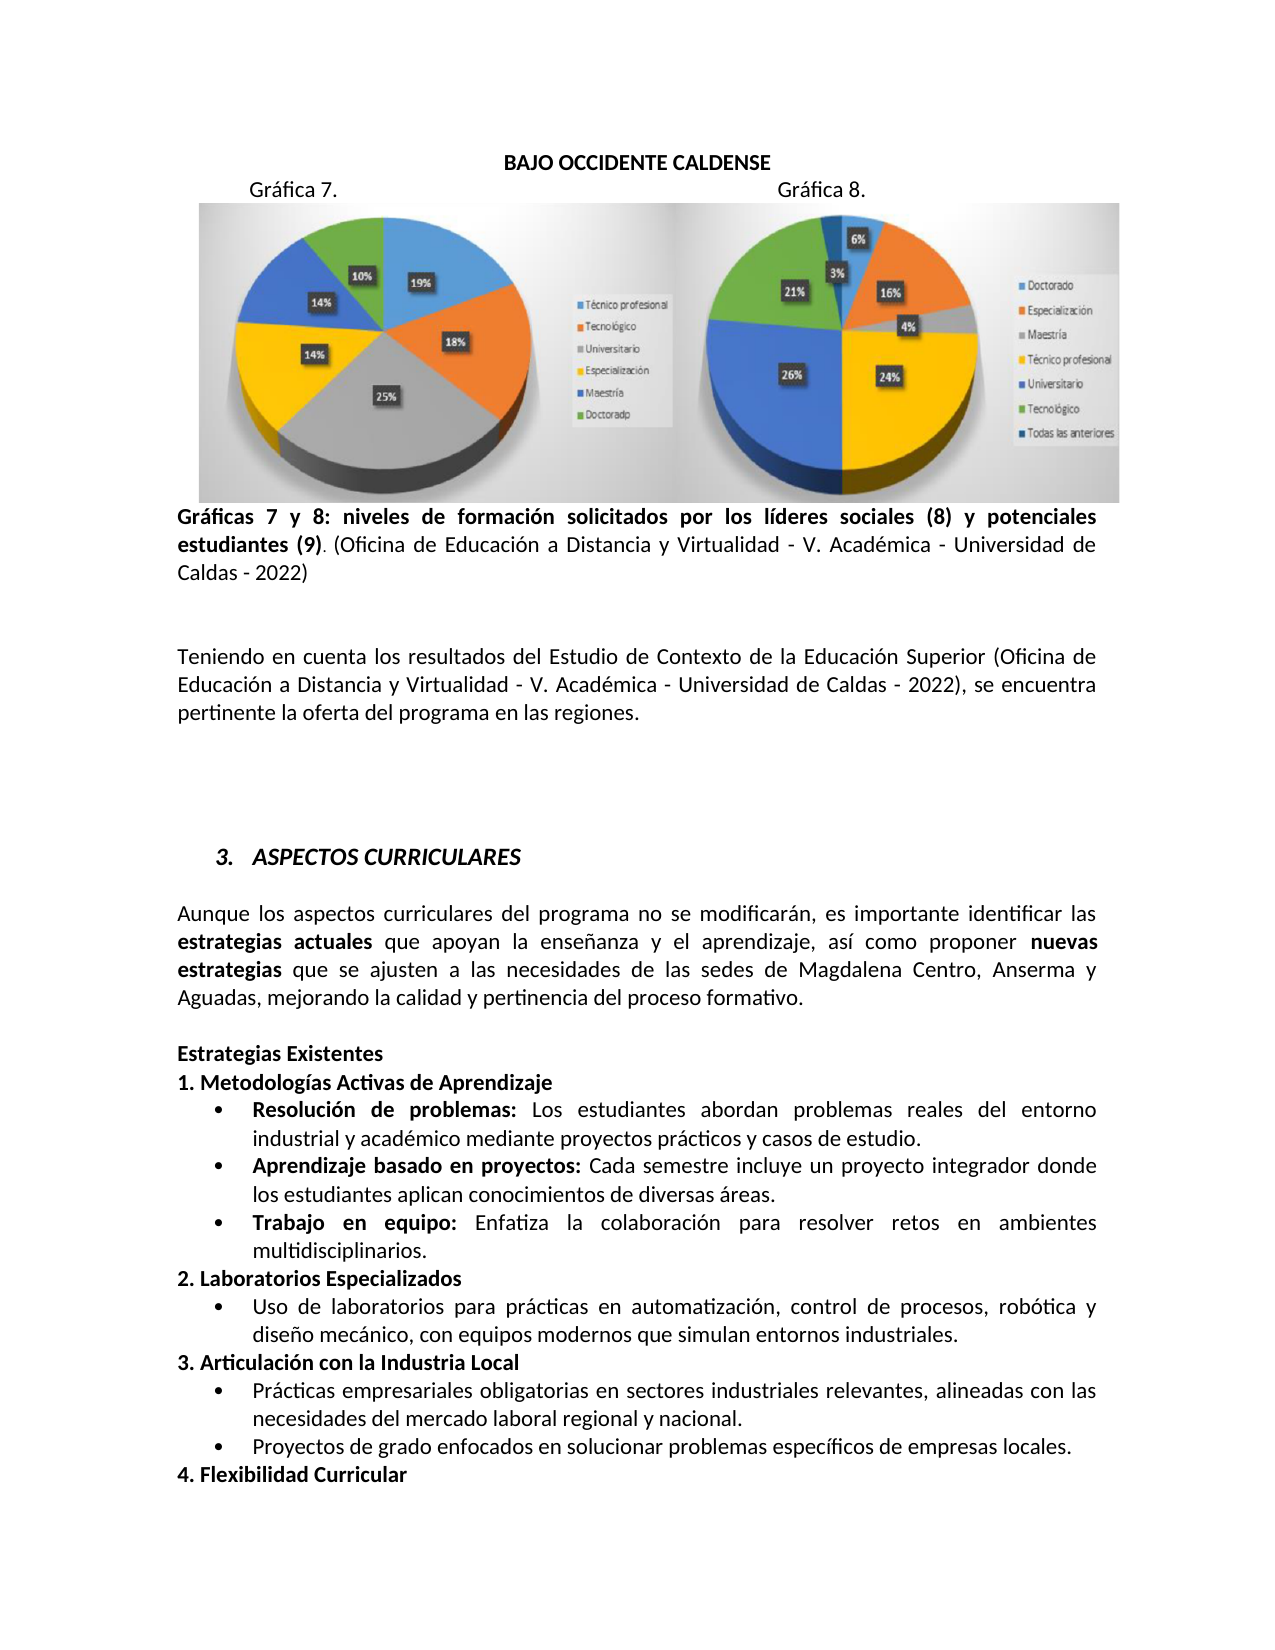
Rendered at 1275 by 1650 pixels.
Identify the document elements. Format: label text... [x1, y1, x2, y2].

list Prácticas empresariales obligatorias en sectores industriales relevantes, alineadas con las necesidades del mercado laboral regional y nacional. [215, 1376, 1098, 1432]
text Teniendo en cuenta los resultados del Estudio de Contexto de la Educación Superior (Oficina de Educación a Distancia y Virtualidad - V. Académica - Universidad de Caldas - 2022), se encuentra pertinente la oferta del programa en las regiones. [177, 642, 1098, 726]
text 4. Flexibilidad Curricular [177, 1460, 1098, 1488]
text Estrategias Existentes [177, 1039, 1098, 1068]
text BAJO OCCIDENTE CALDENSE [177, 148, 1098, 176]
list ASPECTOS CURRICULARES [215, 841, 1098, 871]
list Trabajo en equipo: Enfatiza la colaboración para resolver retos en ambientes multidisciplinarios. [215, 1208, 1098, 1264]
list Aprendizaje basado en proyectos: Cada semestre incluye un proyecto integrador donde los estudiantes aplican conocimientos de diversas áreas. [215, 1152, 1098, 1208]
list Resolución de problemas: Los estudiantes abordan problemas reales del entorno industrial y académico mediante proyectos prácticos y casos de estudio. [215, 1096, 1098, 1152]
list Uso de laboratorios para prácticas en automatización, control de procesos, robótica y diseño mecánico, con equipos modernos que simulan entornos industriales. [215, 1292, 1098, 1348]
list Proyectos de grado enfocados en solucionar problemas específicos de empresas locales. [215, 1432, 1098, 1460]
text Gráficas 7 y 8: niveles de formación solicitados por los líderes sociales (8) y potenciales estudiantes (9). (Oficina de Educación a Distancia y Virtualidad - V. Académica - Universidad de Caldas - 2022) [177, 502, 1098, 586]
text 1. Metodologías Activas de Aprendizaje [177, 1068, 1098, 1096]
text 2. Laboratorios Especializados [177, 1264, 1098, 1292]
text Gráfica 7. Gráfica 8. [177, 176, 1098, 204]
text 3. Articulación con la Industria Local [177, 1348, 1098, 1376]
picture [198, 203, 1120, 503]
text Aunque los aspectos curriculares del programa no se modificarán, es importante identificar las estrategias actuales que apoyan la enseñanza y el aprendizaje, así como proponer nuevas estrategias que se ajusten a las necesidades de las sedes de Magdalena Centro, Anserma y Aguadas, mejorando la calidad y pertinencia del proceso formativo. [177, 899, 1098, 1012]
